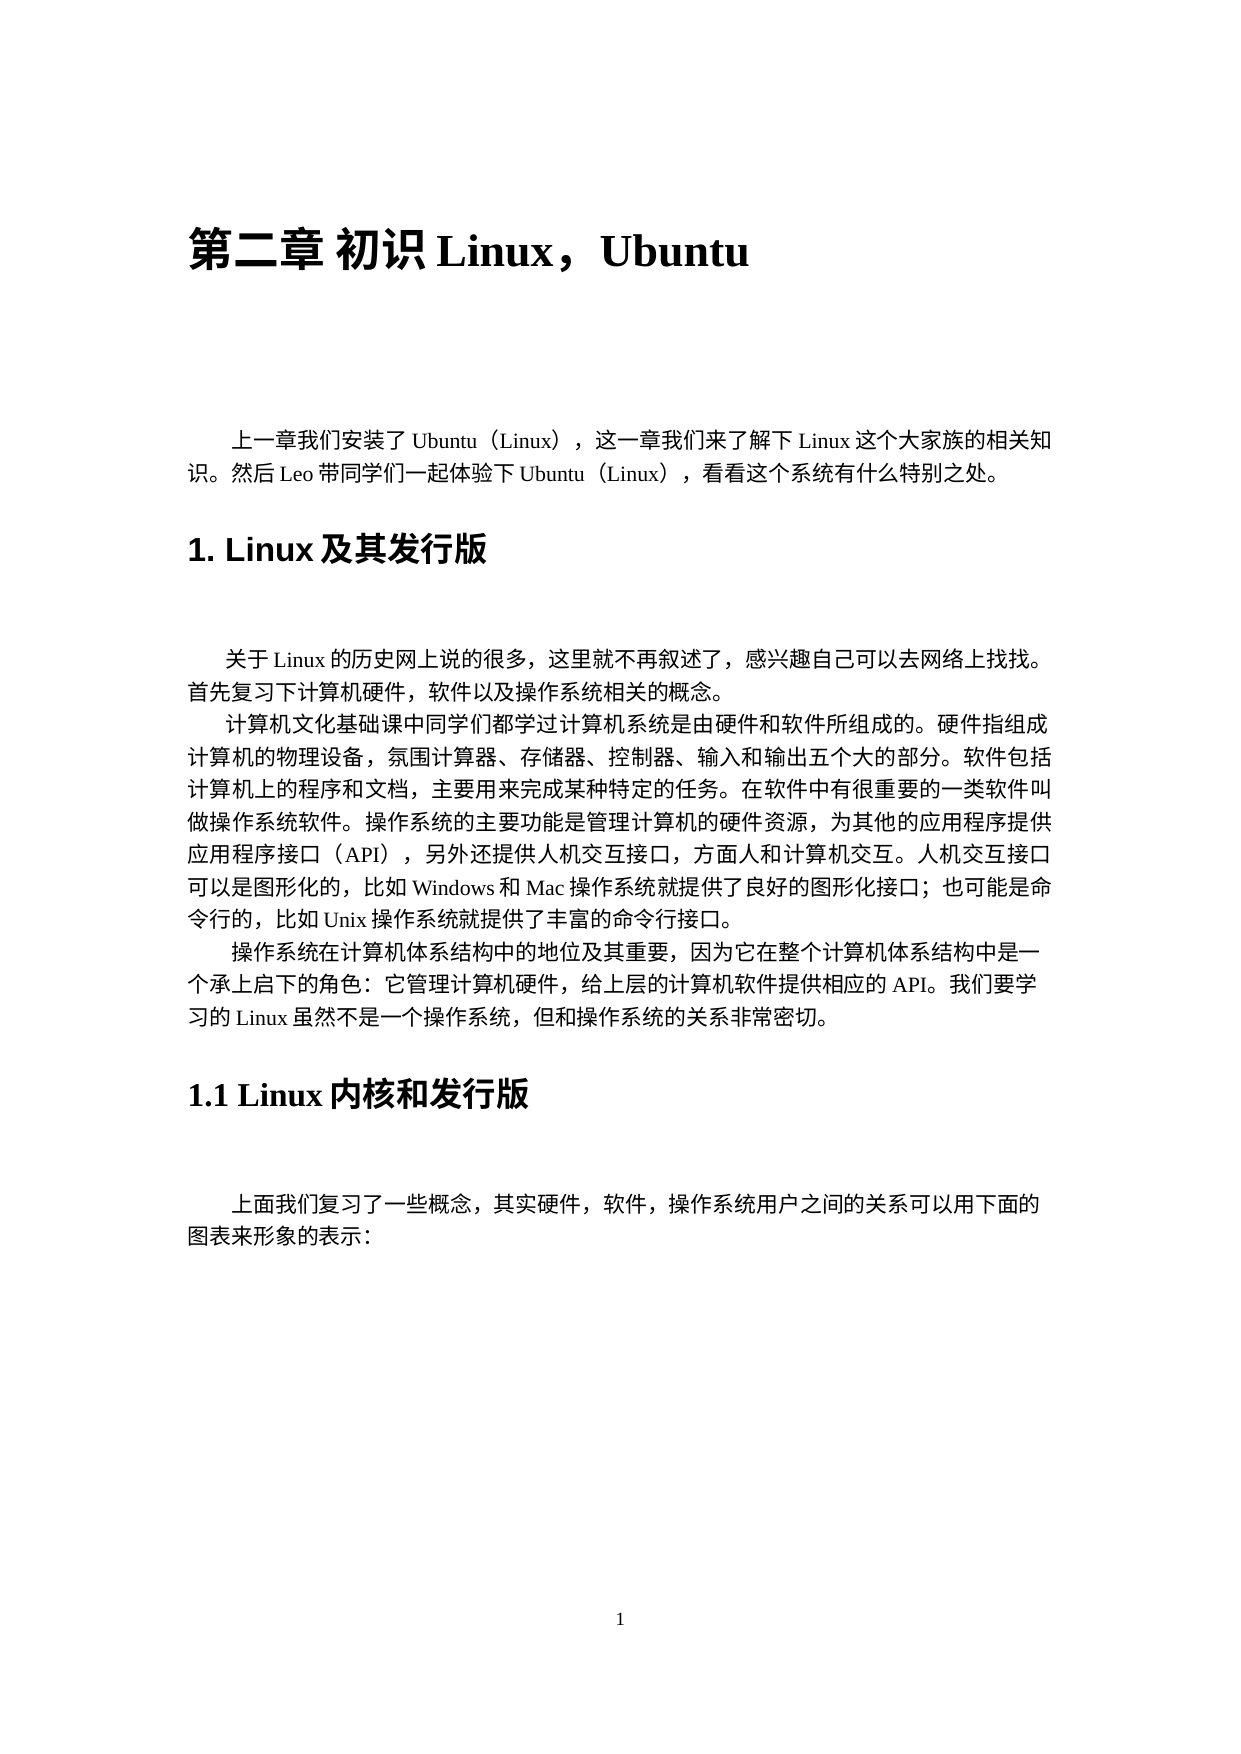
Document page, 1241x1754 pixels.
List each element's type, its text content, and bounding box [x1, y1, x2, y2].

text 上面我们复习了一些概念，其实硬件，软件，操作系统用户之间的关系可以用下面的图表来形象的表示： [187, 1186, 1053, 1251]
subtitle 1.1 Linux内核和发行版 [187, 1059, 1053, 1124]
text 上一章我们安装了Ubuntu（Linux），这一章我们来了解下Linux这个大家族的相关知识。然后Leo带同学们一起体验下Ubuntu（Linux），看看这个系统有什么特别之处。 [187, 423, 1053, 488]
text 计算机文化基础课中同学们都学过计算机系统是由硬件和软件所组成的。硬件指组成计算机的物理设备，氛围计算器、存储器、控制器、输入和输出五个大的部分。软件包括计算机上的程序和文档，主要用来完成某种特定的任务。在软件中有很重要的一类软件叫做操作系统软件。操作系统的主要功能是管理计算机的硬件资源，为其他的应用程序提供应用程序接口（API），另外还提供人机交互接口，方面人和计算机交互。人机交互接口可以是图形化的，比如Windows和Mac操作系统就提供了良好的图形化接口；也可能是命令行的，比如Unix操作系统就提供了丰富的命令行接口。 [187, 707, 1053, 934]
text 关于Linux的历史网上说的很多，这里就不再叙述了，感兴趣自己可以去网络上找找。首先复习下计算机硬件，软件以及操作系统相关的概念。 [187, 642, 1053, 707]
subtitle 第二章 初识Linux，Ubuntu [187, 197, 1053, 295]
text 操作系统在计算机体系结构中的地位及其重要，因为它在整个计算机体系结构中是一个承上启下的角色：它管理计算机硬件，给上层的计算机软件提供相应的API。我们要学习的Linux虽然不是一个操作系统，但和操作系统的关系非常密切。 [187, 934, 1053, 1032]
subtitle Linux及其发行版 [187, 515, 1053, 580]
